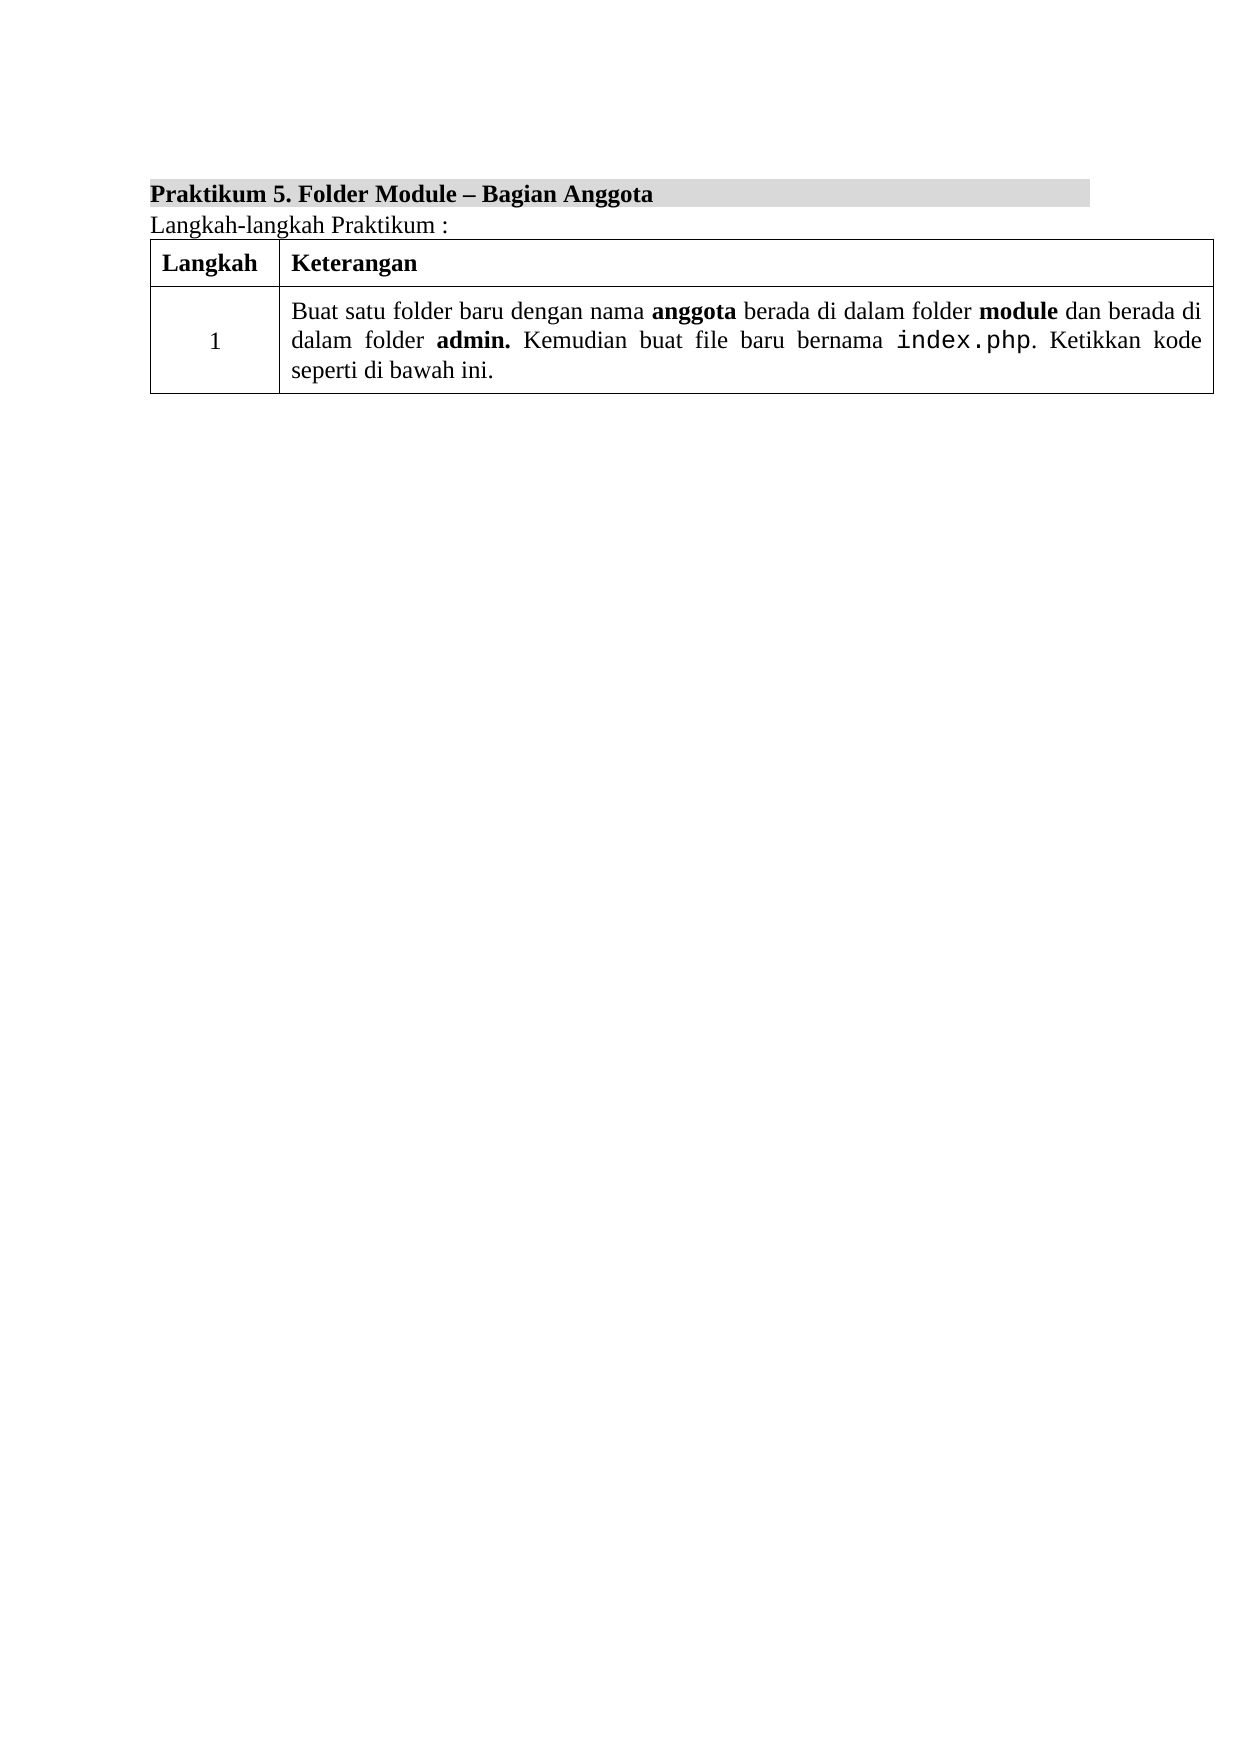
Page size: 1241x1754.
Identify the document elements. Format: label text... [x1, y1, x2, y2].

table_cell 1 [151, 287, 279, 393]
table_header Langkah [151, 240, 279, 286]
table_header Keterangan [280, 240, 1213, 286]
text Praktikum 5. Folder Module – Bagian Anggota [150, 179, 1090, 207]
text Langkah-langkah Praktikum : [150, 210, 1090, 238]
table_cell Buat satu folder baru dengan nama anggota berada di dalam folder module dan berada di dalam folder admin. Kemudian buat file baru bernama index.php. Ketikkan kode seperti di bawah ini. [280, 287, 1213, 393]
